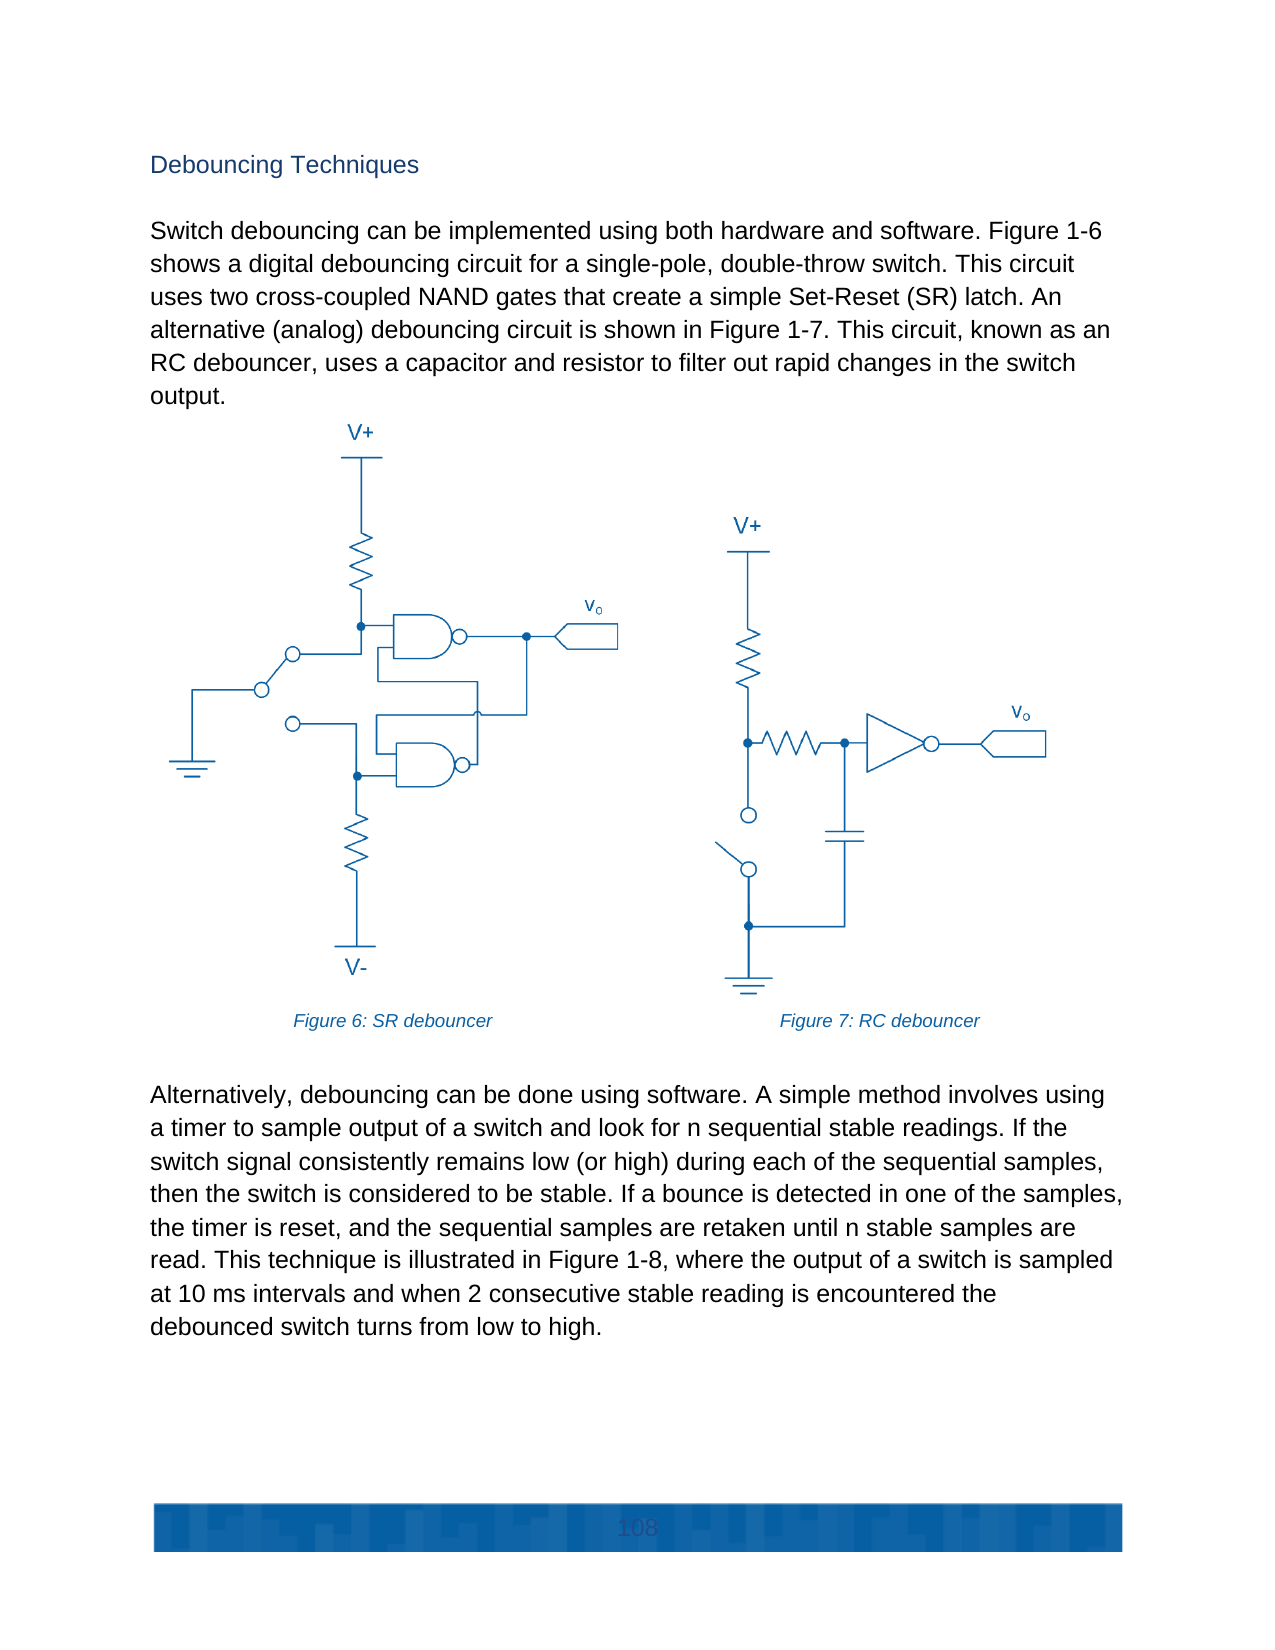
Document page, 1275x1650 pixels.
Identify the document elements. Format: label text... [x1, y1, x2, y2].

picture [714, 506, 1047, 995]
text Switch debouncing can be implemented using both hardware and software. Figure 1-6 shows a digital debouncing circuit for a single-pole, double-throw switch. This circuit uses two cross-coupled NAND gates that create a simple Set-Reset (SR) latch. An alternative (analog) debouncing circuit is shown in Figure 1-7. This circuit, known as an RC debouncer, uses a capacitor and resistor to filter out rapid changes in the switch output. [150, 216, 1125, 410]
subtitle Debouncing Techniques [150, 150, 1125, 179]
picture [153, 1503, 1123, 1552]
table_header Figure 7: RC debouncer [637, 414, 1124, 1047]
text Alternatively, debouncing can be done using software. A simple method involves using a timer to sample output of a switch and look for n sequential stable readings. If the switch signal consistently remains low (or high) during each of the sequential samples, then the switch is considered to be stable. If a bounce is detected in one of the samples, the timer is reset, and the sequential samples are retaken until n stable samples are read. This technique is illustrated in Figure 1-8, where the output of a switch is sampled at 10 ms intervals and when 2 consecutive stable reading is encountered the debounced switch turns from low to high. [150, 1080, 1125, 1340]
picture [168, 414, 619, 990]
table_header Figure 6: SR debouncer [150, 414, 637, 1047]
